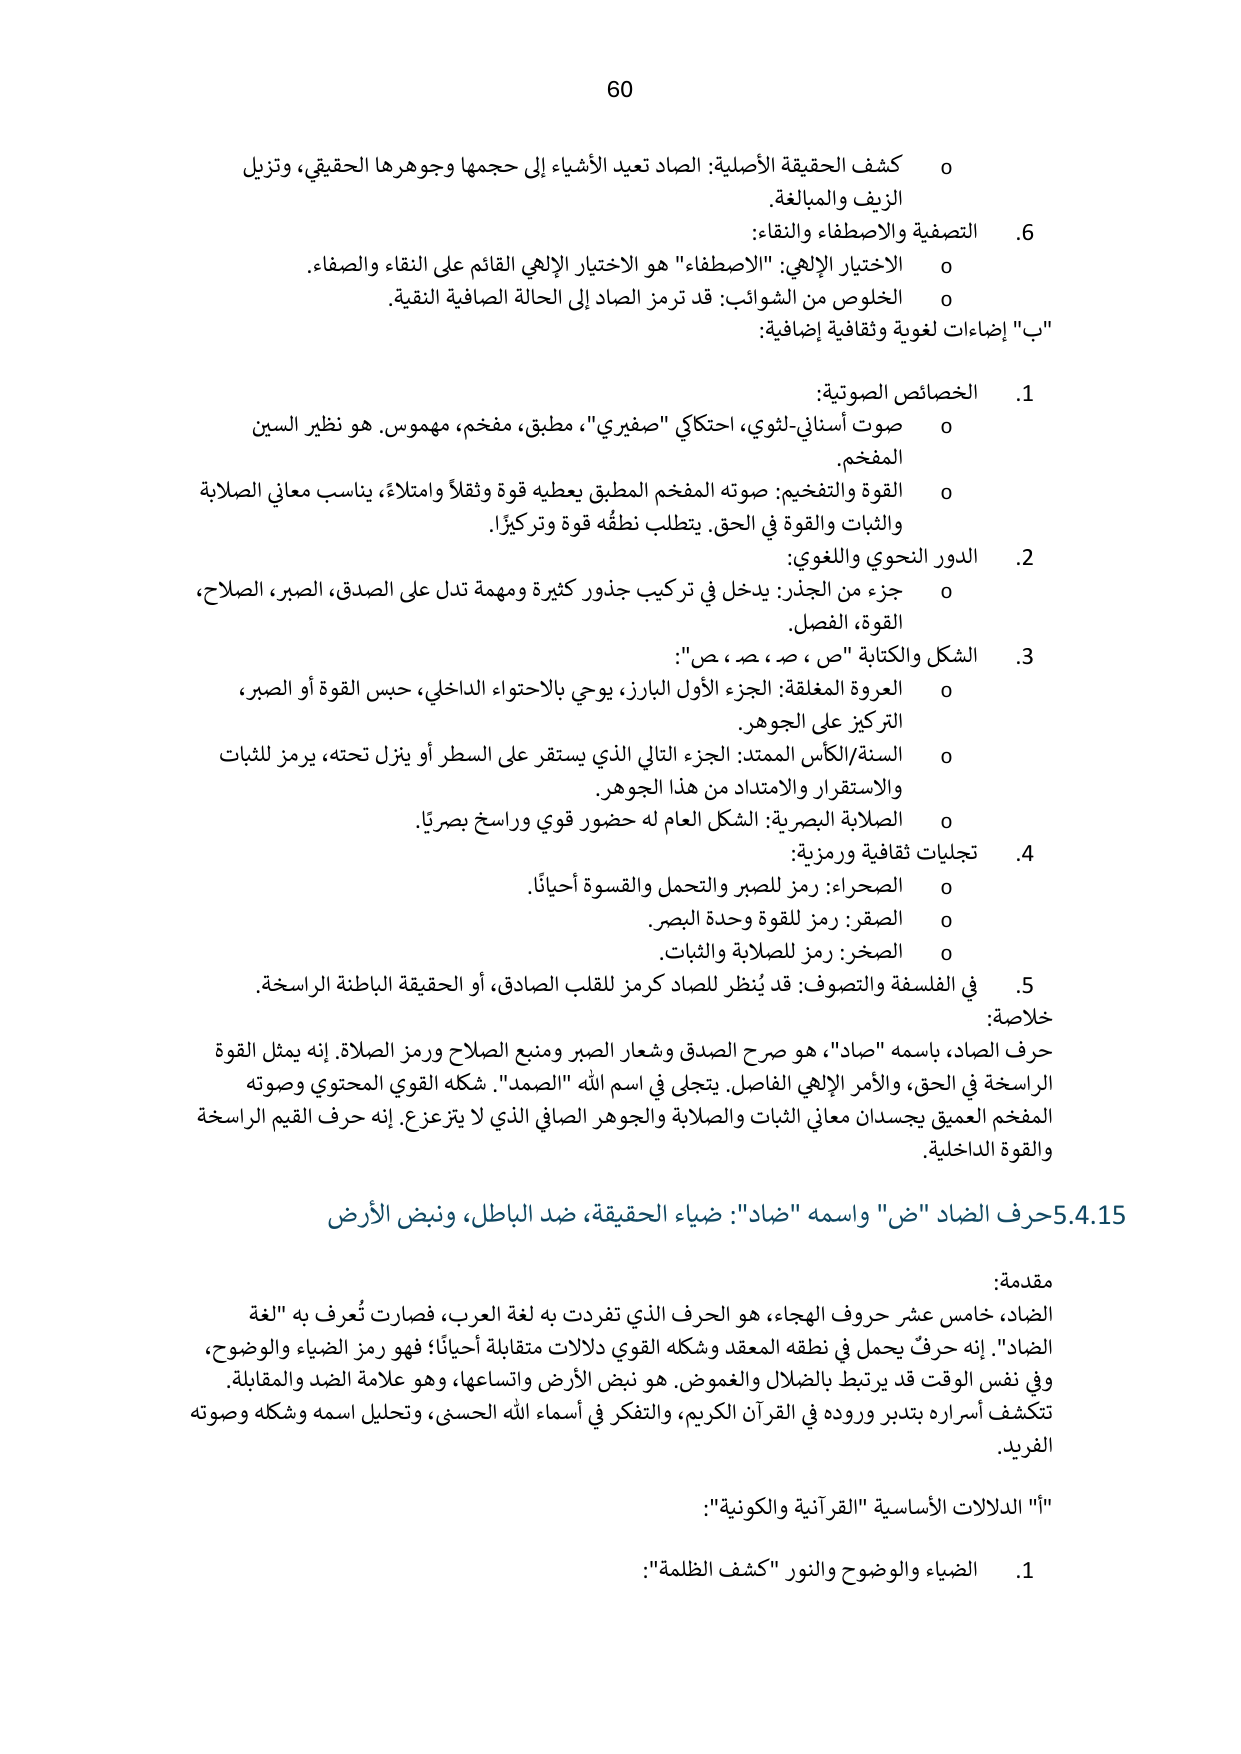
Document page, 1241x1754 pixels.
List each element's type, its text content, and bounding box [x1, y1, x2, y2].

list الخلوص من الشوائب: قد ترمز الصاد إلى الحالة الصافية النقية. [187, 282, 940, 312]
list التصفية والاصطفاء والنقاء: [187, 216, 1015, 246]
list السنة/الكأس الممتد: الجزء التالي الذي يستقر على السطر أو ينزل تحته، يرمز للثبات والاستقرار والامتداد من هذا الجوهر. [187, 739, 940, 802]
list العروة المغلقة: الجزء الأول البارز، يوحي بالاحتواء الداخلي، حبس القوة أو الصبر، التركيز على الجوهر. [187, 673, 940, 736]
text "أ" الدلالات الأساسية "القرآنية والكونية": [187, 1493, 1053, 1523]
list جزء من الجذر: يدخل في تركيب جذور كثيرة ومهمة تدل على الصدق، الصبر، الصلاح، القوة، الفصل. [187, 574, 940, 638]
list صوت أسناني-لثوي، احتكاكي "صفيري"، مطبق، مفخم، مهموس. هو نظير السين المفخم. [187, 409, 940, 473]
list القوة والتفخيم: صوته المفخم المطبق يعطيه قوة وثقلاً وامتلاءً، يناسب معاني الصلابة والثبات والقوة في الحق. يتطلب نطقُه قوة وتركيزًا. [187, 475, 940, 539]
list الخصائص الصوتية: [187, 377, 1015, 407]
list الصلابة البصرية: الشكل العام له حضور قوي وراسخ بصريًا. [187, 804, 940, 835]
list في الفلسفة والتصوف: قد يُنظر للصاد كرمز للقلب الصادق، أو الحقيقة الباطنة الراسخة. [187, 969, 1015, 1000]
list الضياء والوضوح والنور "كشف الظلمة": [187, 1555, 1015, 1585]
list الشكل والكتابة "ص ، صـ ، ـصـ ، ـص": [187, 640, 1015, 671]
list كشف الحقيقة الأصلية: الصاد تعيد الأشياء إلى حجمها وجوهرها الحقيقي، وتزيل الزيف والمبالغة. [187, 150, 940, 213]
list الاختيار الإلهي: "الاصطفاء" هو الاختيار الإلهي القائم على النقاء والصفاء. [187, 249, 940, 279]
list تجليات ثقافية ورمزية: [187, 837, 1015, 868]
list الصقر: رمز للقوة وحدة البصر. [187, 903, 940, 934]
subtitle حرف الضاد "ض" واسمه "ضاد": ضياء الحقيقة، ضد الباطل، ونبض الأرض [187, 1196, 1053, 1231]
text مقدمة: الضاد، خامس عشر حروف الهجاء، هو الحرف الذي تفردت به لغة العرب، فصارت تُعرف به "لغة الضاد". إنه حرفٌ يحمل في نطقه المعقد وشكله القوي دلالات متقابلة أحيانًا؛ فهو رمز الضياء والوضوح، وفي نفس الوقت قد يرتبط بالضلال والغموض. هو نبض الأرض واتساعها، وهو علامة الضد والمقابلة. تتكشف أسراره بتدبر وروده في القرآن الكريم، والتفكر في أسماء الله الحسنى، وتحليل اسمه وشكله وصوته الفريد. [187, 1266, 1053, 1461]
list الدور النحوي واللغوي: [187, 541, 1015, 572]
text "ب" إضاءات لغوية وثقافية إضافية: [187, 314, 1053, 345]
list الصحراء: رمز للصبر والتحمل والقسوة أحيانًا. [187, 870, 940, 901]
text خلاصة: حرف الصاد، باسمه "صاد"، هو صرح الصدق وشعار الصبر ومنبع الصلاح ورمز الصلاة. إنه يمثل القوة الراسخة في الحق، والأمر الإلهي الفاصل. يتجلى في اسم الله "الصمد". شكله القوي المحتوي وصوته المفخم العميق يجسدان معاني الثبات والصلابة والجوهر الصافي الذي لا يتزعزع. إنه حرف القيم الراسخة والقوة الداخلية. [187, 1002, 1053, 1164]
list الصخر: رمز للصلابة والثبات. [187, 936, 940, 967]
